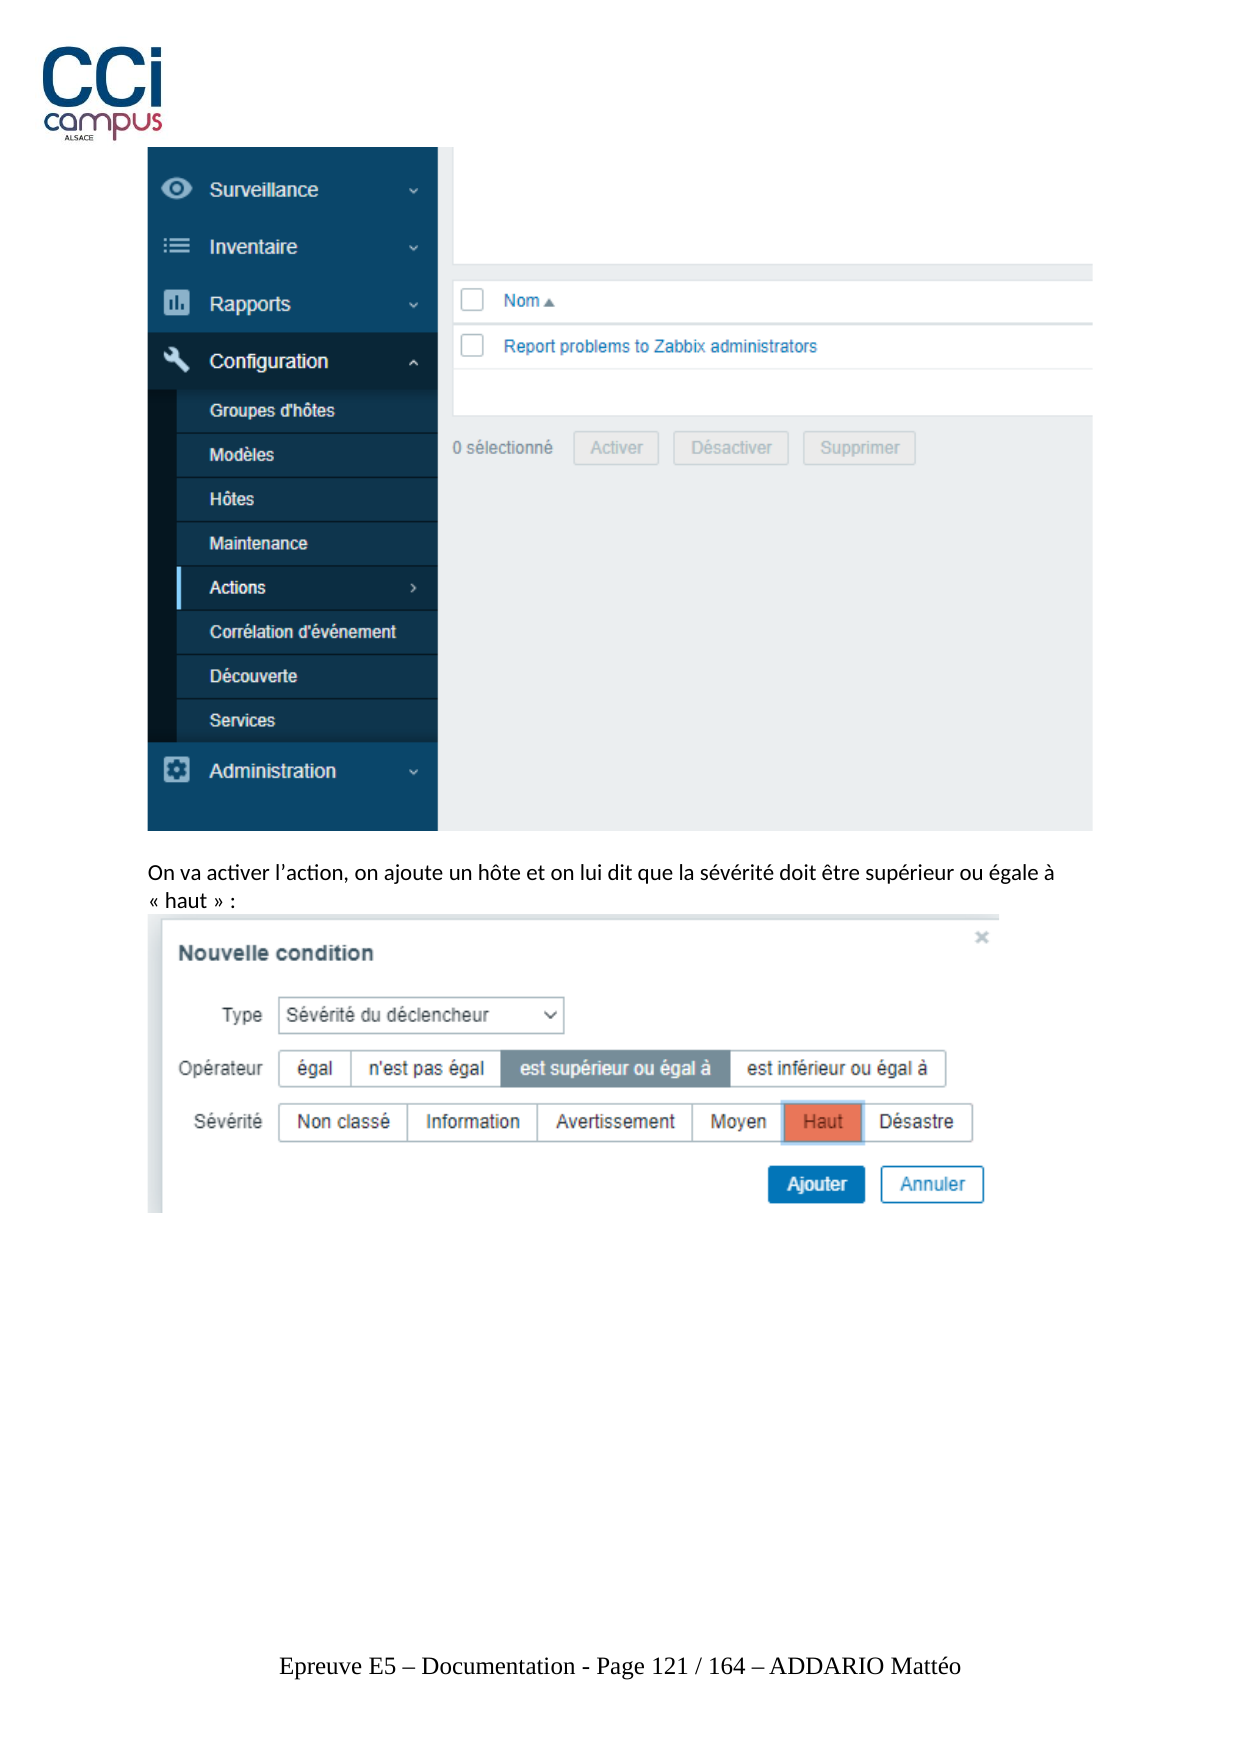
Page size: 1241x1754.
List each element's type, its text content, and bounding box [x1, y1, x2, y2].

picture [147, 914, 1000, 1213]
text On va activer l’action, on ajoute un hôte et on lui dit que la sévérité doit être supérieur ou égale à « haut » : [148, 858, 1093, 914]
picture [35, 26, 1093, 831]
